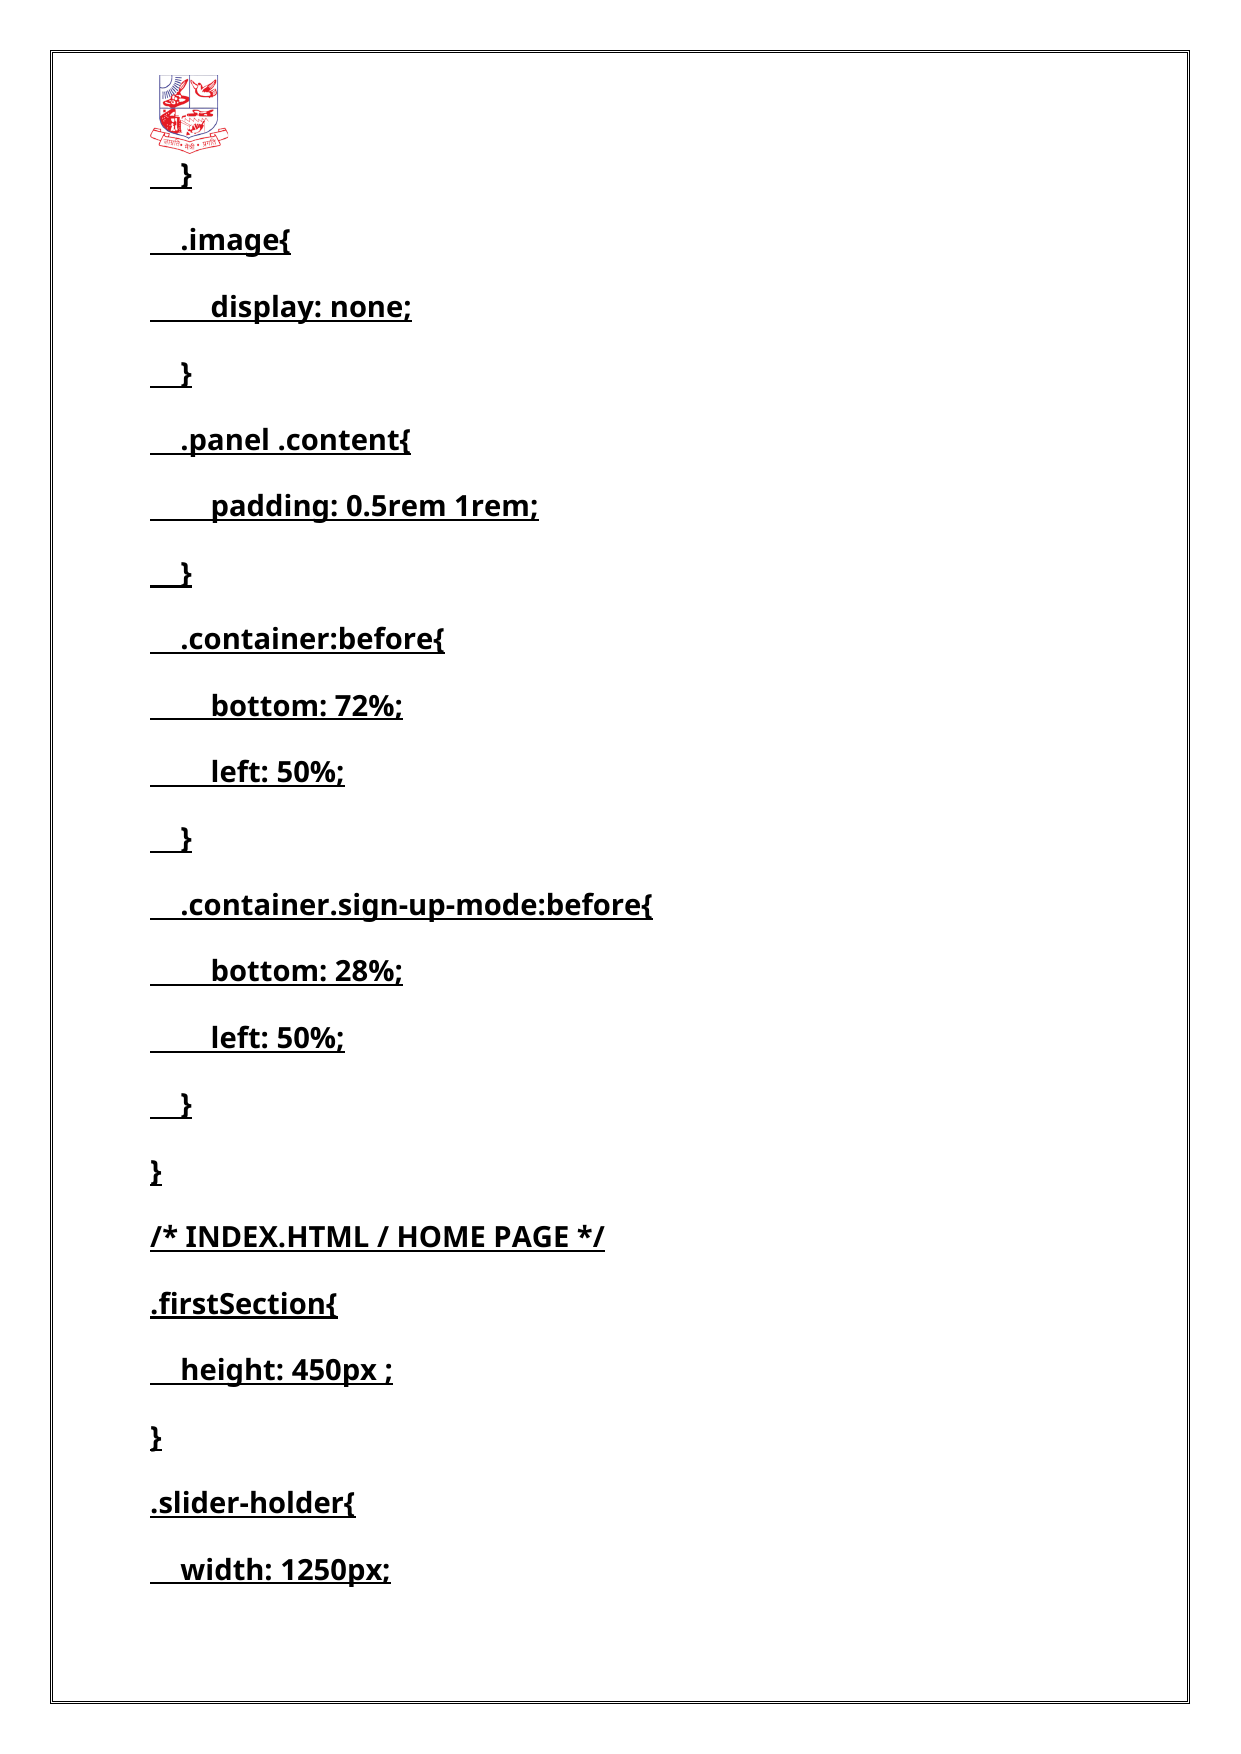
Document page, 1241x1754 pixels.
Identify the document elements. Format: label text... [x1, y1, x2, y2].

text display: none; [150, 286, 1090, 326]
text left: 50%; [150, 1017, 1090, 1057]
text bottom: 28%; [150, 951, 1090, 990]
text .firstSection{ [150, 1283, 1090, 1323]
text } [150, 1416, 1090, 1456]
text height: 450px ; [150, 1349, 1090, 1389]
text .slider-holder{ [150, 1482, 1090, 1522]
text .image{ [150, 219, 1090, 259]
text } [150, 818, 1090, 857]
text } [150, 1083, 1090, 1123]
text /* INDEX.HTML / HOME PAGE */ [150, 1216, 1090, 1256]
text left: 50%; [150, 751, 1090, 791]
text width: 1250px; [150, 1549, 1090, 1588]
text .panel .content{ [150, 419, 1090, 459]
text } [150, 552, 1090, 592]
text bottom: 72%; [150, 685, 1090, 724]
text } [150, 352, 1090, 392]
text .container:before{ [150, 618, 1090, 658]
text } [150, 153, 1090, 193]
text padding: 0.5rem 1rem; [150, 485, 1090, 525]
text } [150, 1150, 1090, 1190]
picture [150, 75, 229, 154]
text .container.sign-up-mode:before{ [150, 884, 1090, 924]
